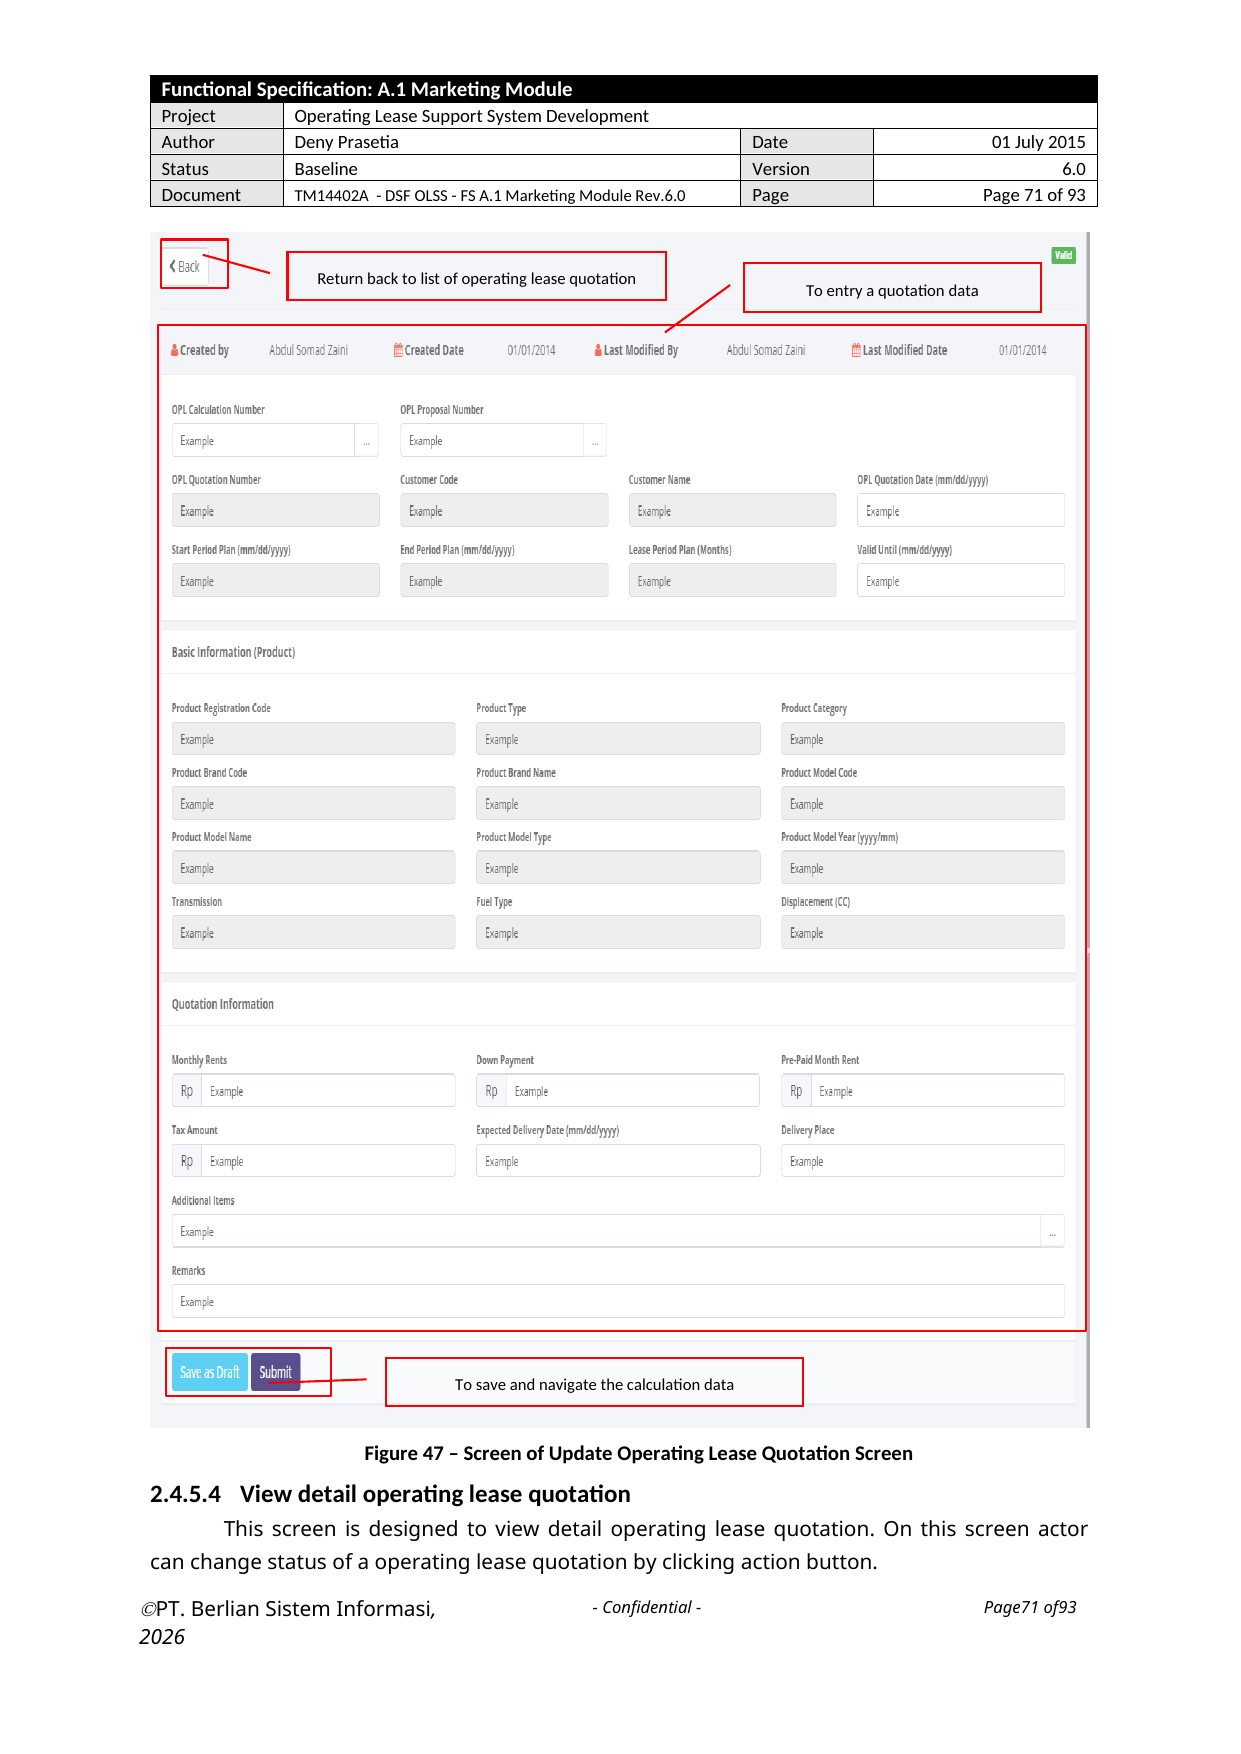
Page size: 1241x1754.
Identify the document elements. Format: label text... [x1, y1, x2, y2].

picture [150, 232, 1090, 1428]
subtitle View detail operating lease quotation [150, 1478, 1090, 1508]
text This screen is designed to view detail operating lease quotation. On this screen actor can change status of a operating lease quotation by clicking action button. [150, 1514, 1090, 1577]
text Figure 47 – Screen of Update Operating Lease Quotation Screen [187, 1440, 1090, 1465]
